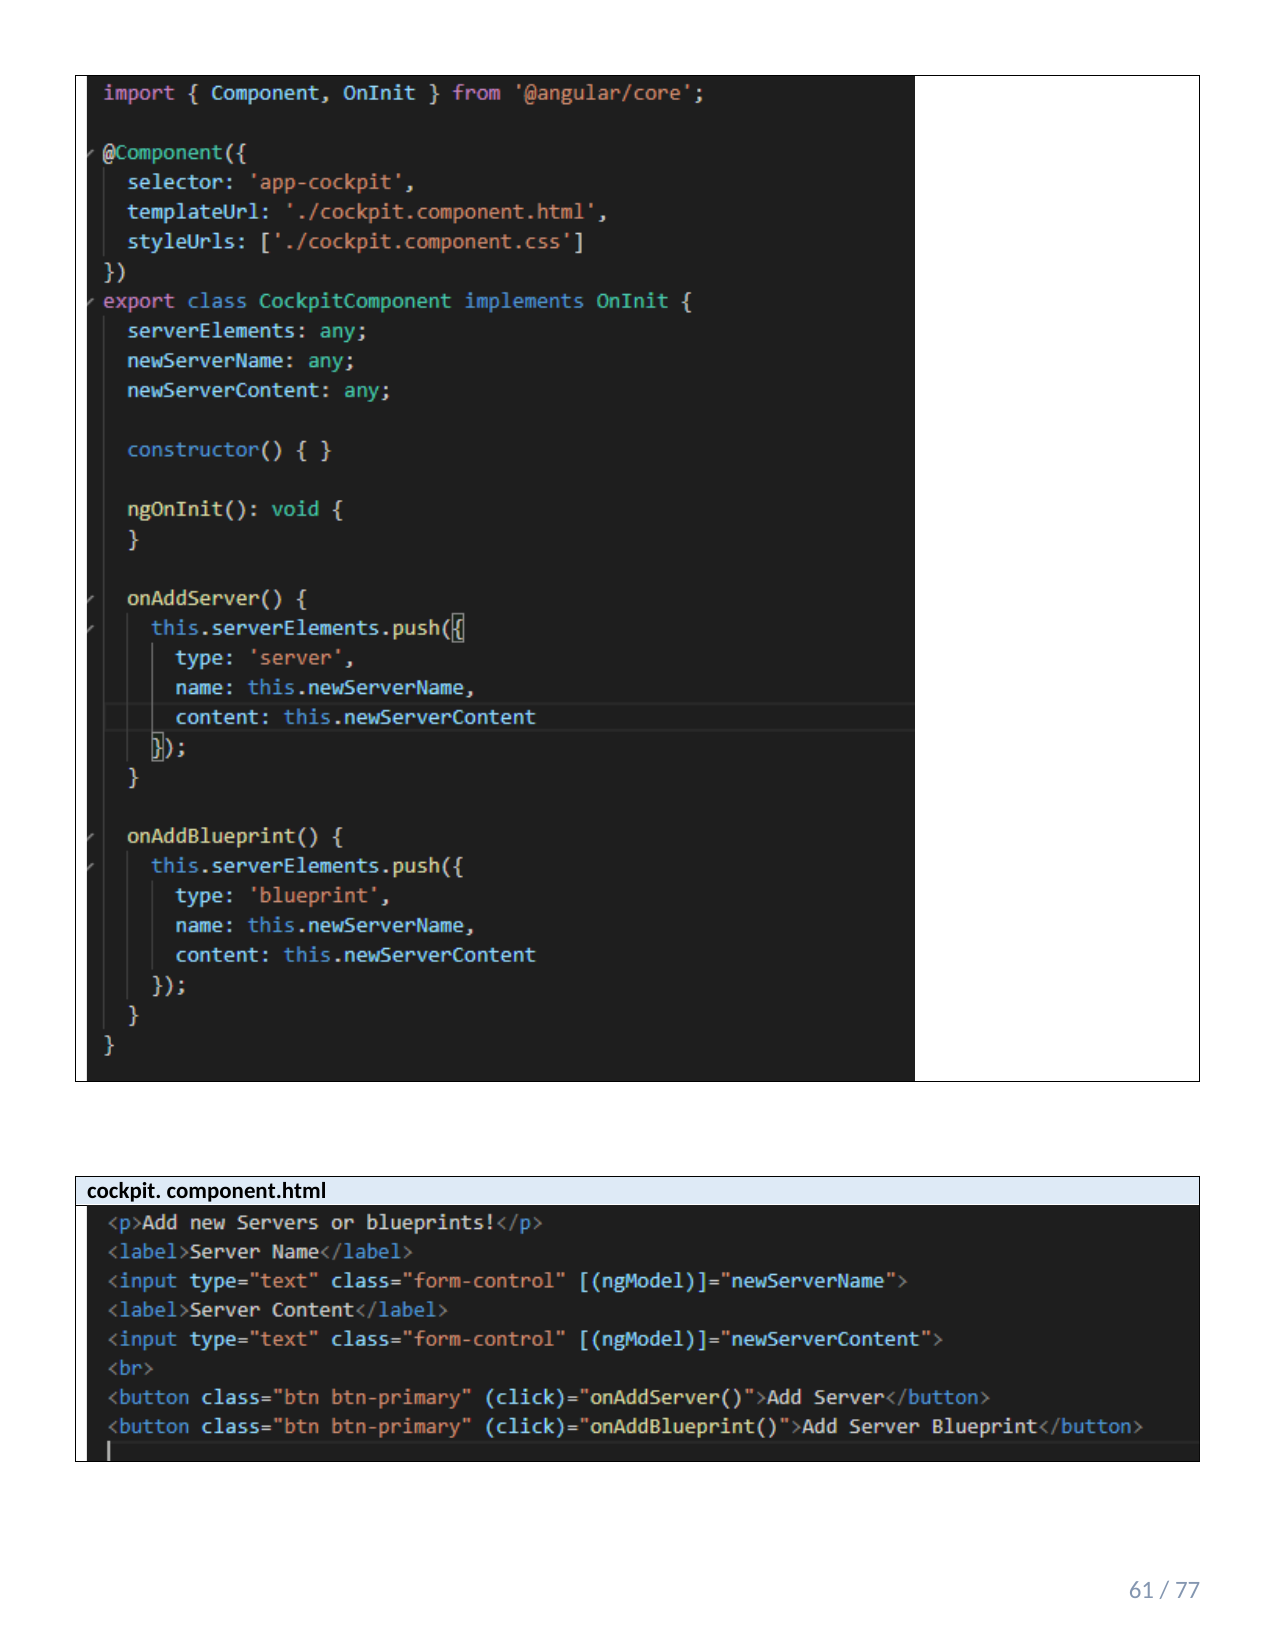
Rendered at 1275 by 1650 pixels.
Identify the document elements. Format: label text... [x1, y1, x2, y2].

table_cell [76, 76, 86, 1081]
picture [86, 1205, 1200, 1461]
picture [86, 76, 915, 1081]
table_header cockpit. component.html [76, 1177, 1199, 1204]
table_cell [76, 1206, 86, 1461]
table_cell [915, 76, 1199, 1081]
